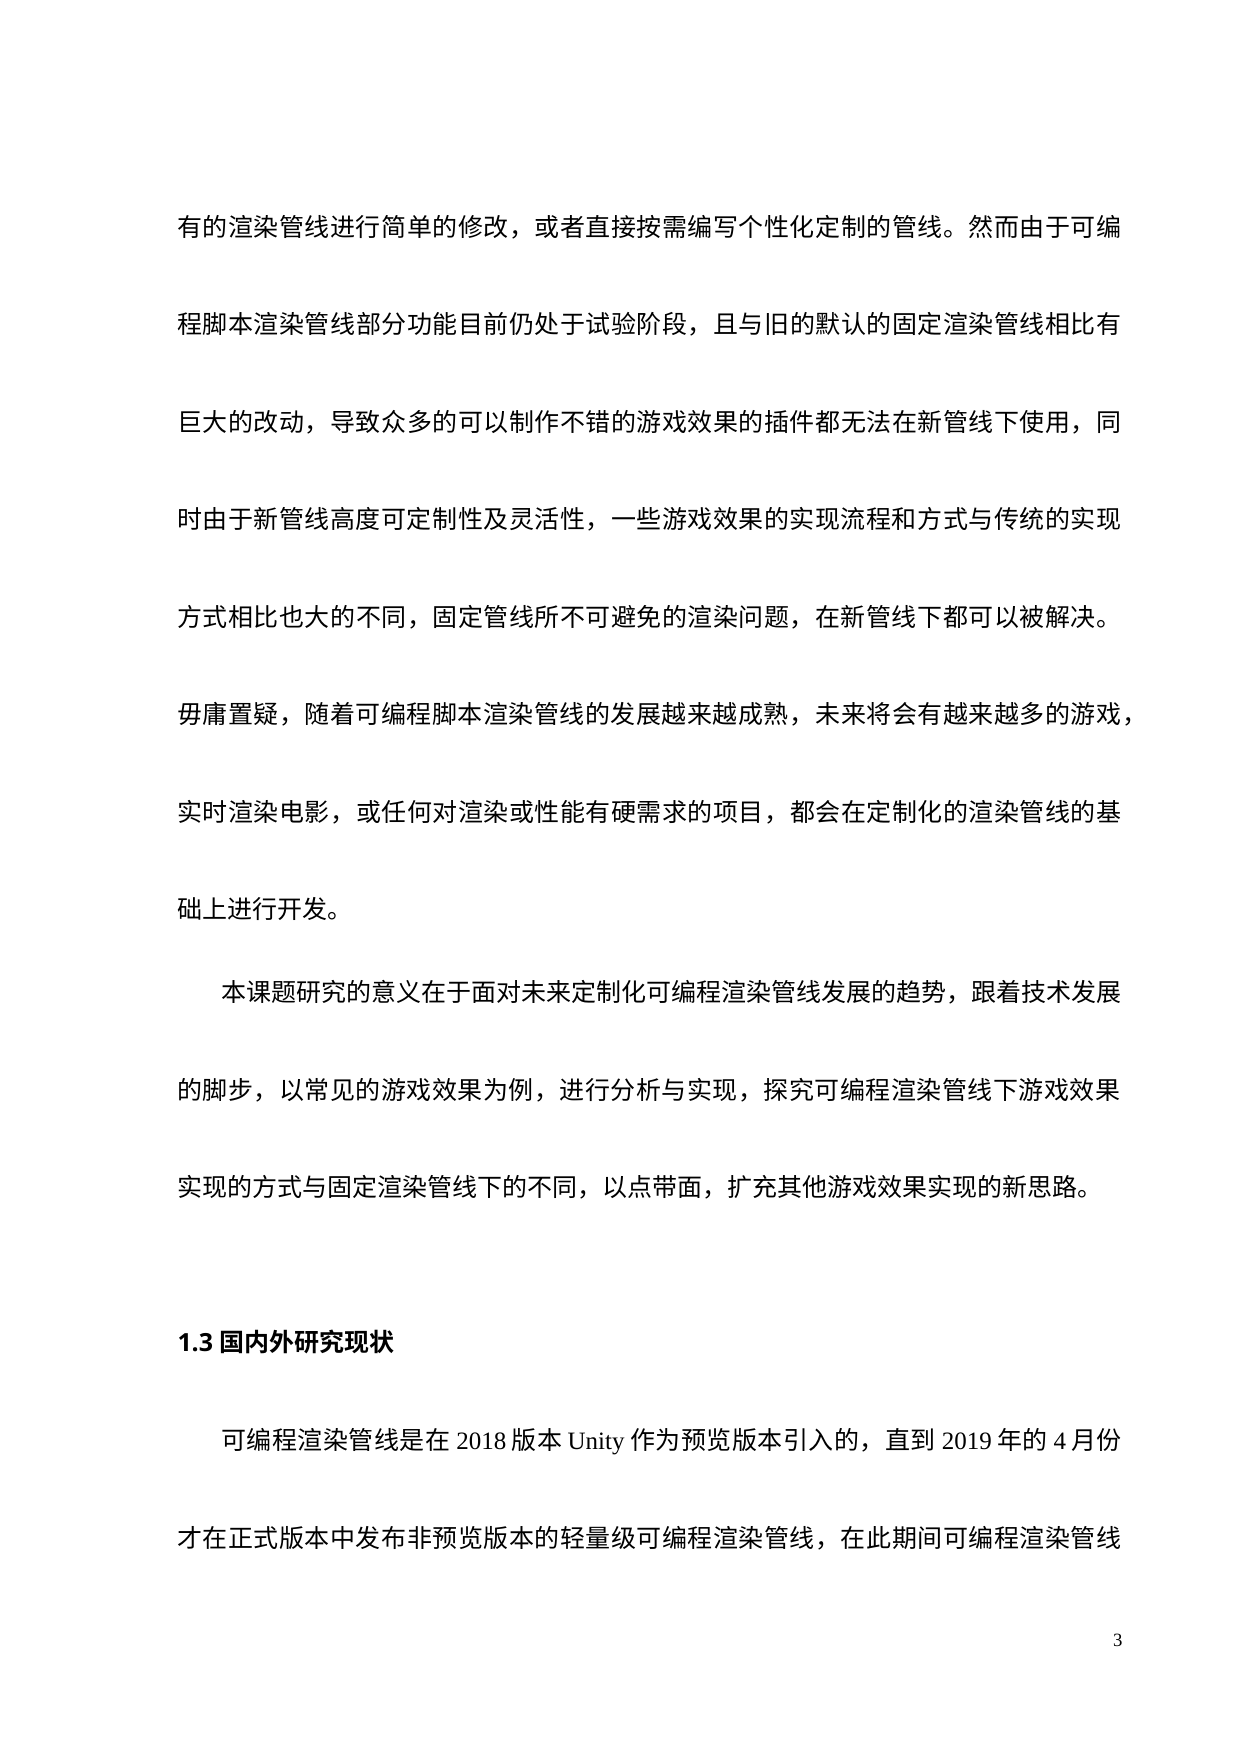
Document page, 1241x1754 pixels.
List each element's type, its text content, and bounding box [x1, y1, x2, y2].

text 本课题研究的意义在于面对未来定制化可编程渲染管线发展的趋势，跟着技术发展的脚步，以常见的游戏效果为例，进行分析与实现，探究可编程渲染管线下游戏效果实现的方式与固定渲染管线下的不同，以点带面，扩充其他游戏效果实现的新思路。 [177, 958, 1122, 1218]
text 1.3 国内外研究现状 [177, 1308, 1122, 1373]
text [177, 193, 1122, 940]
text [177, 1406, 1122, 1569]
